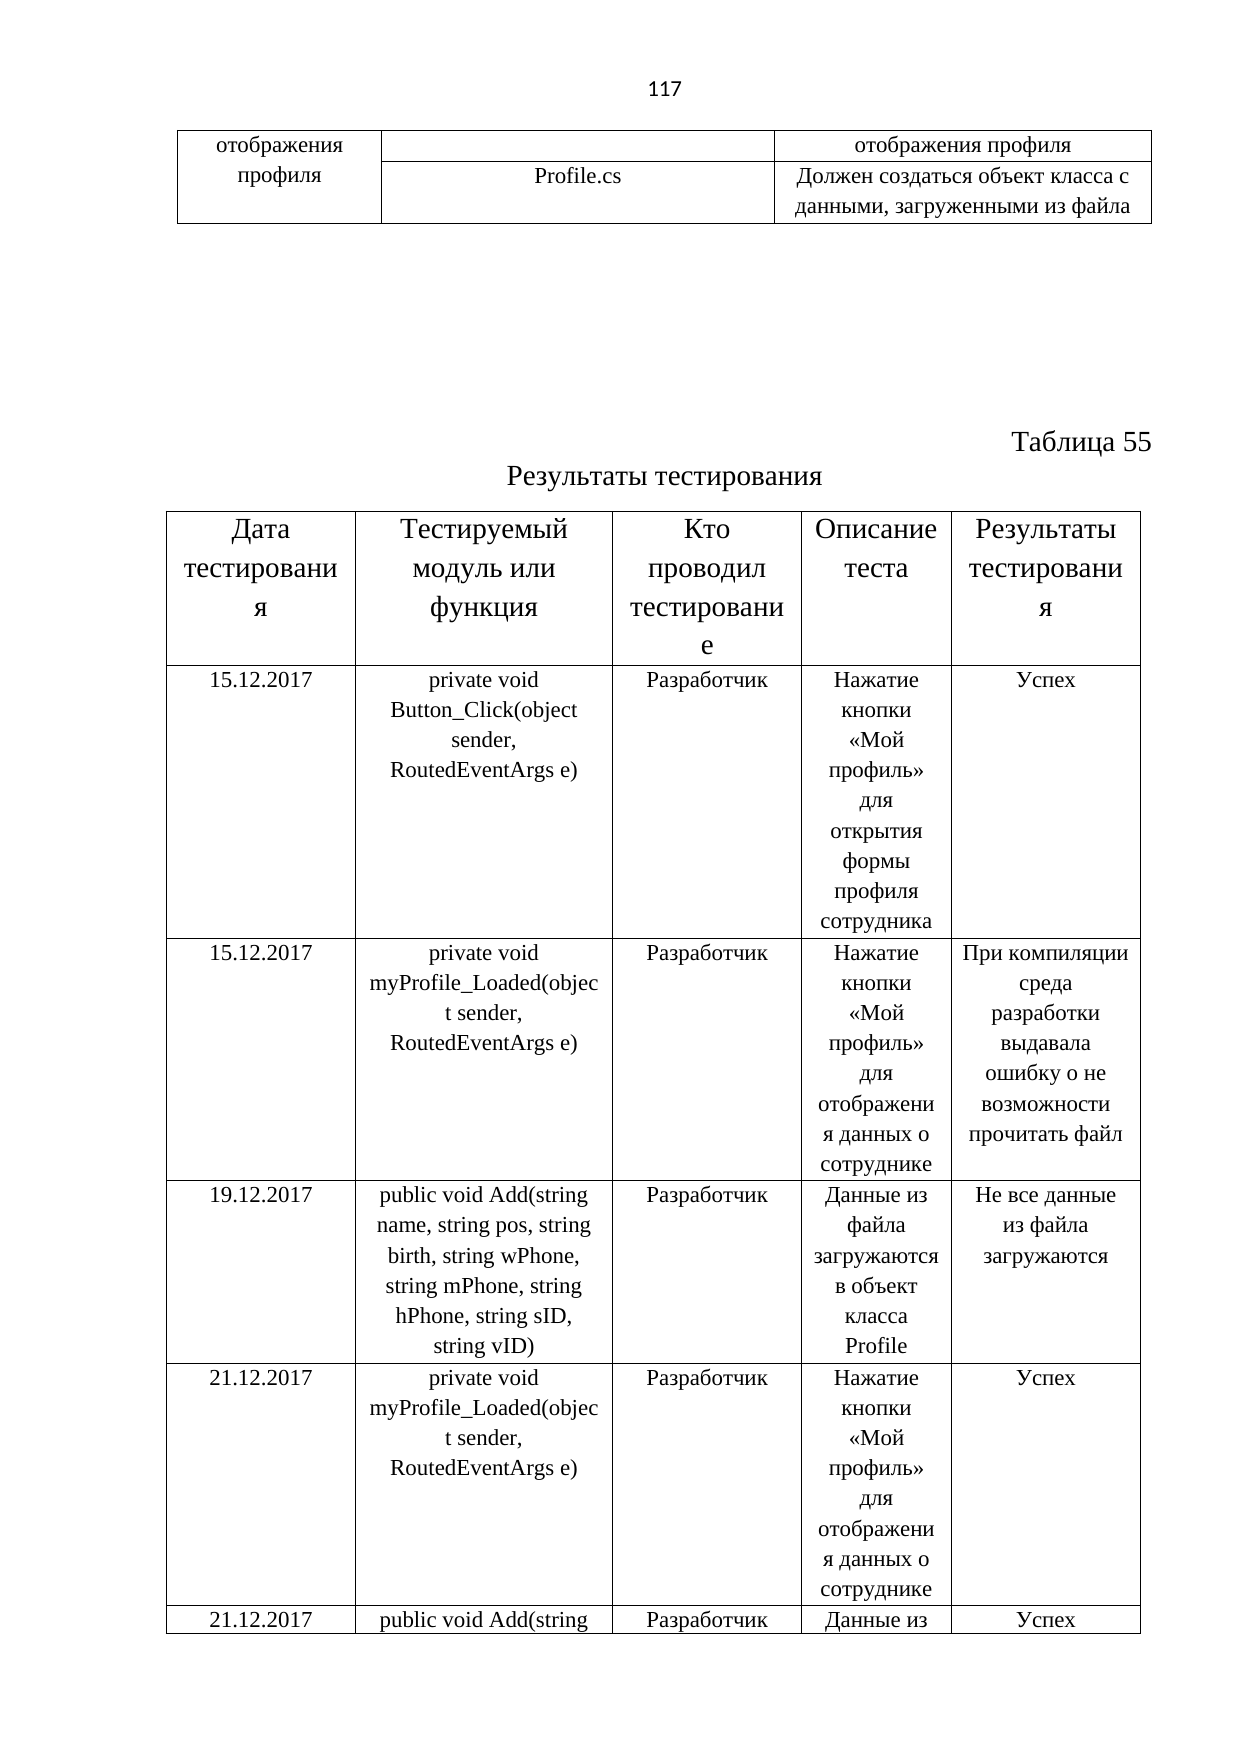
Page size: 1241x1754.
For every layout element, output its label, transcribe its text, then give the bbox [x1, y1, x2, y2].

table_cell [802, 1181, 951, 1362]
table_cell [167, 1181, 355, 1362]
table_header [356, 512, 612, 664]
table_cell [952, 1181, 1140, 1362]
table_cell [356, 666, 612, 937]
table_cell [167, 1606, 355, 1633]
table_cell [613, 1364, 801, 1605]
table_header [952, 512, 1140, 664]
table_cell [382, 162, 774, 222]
text Таблица 55 [177, 424, 1152, 458]
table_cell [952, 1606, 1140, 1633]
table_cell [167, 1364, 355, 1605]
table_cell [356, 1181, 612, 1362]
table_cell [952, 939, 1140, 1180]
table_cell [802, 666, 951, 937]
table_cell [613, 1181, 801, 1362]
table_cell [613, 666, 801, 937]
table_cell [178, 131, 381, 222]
text Результаты тестирования [177, 458, 1152, 491]
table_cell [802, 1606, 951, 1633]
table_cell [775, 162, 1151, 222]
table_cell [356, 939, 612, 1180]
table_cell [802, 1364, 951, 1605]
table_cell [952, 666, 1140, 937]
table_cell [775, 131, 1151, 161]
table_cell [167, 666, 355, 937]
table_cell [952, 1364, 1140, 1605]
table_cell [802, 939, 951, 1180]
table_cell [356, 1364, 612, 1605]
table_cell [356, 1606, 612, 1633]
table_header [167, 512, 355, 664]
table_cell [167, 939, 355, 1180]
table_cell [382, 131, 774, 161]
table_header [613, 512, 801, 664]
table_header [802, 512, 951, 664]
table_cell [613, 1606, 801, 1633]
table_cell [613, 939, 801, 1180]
